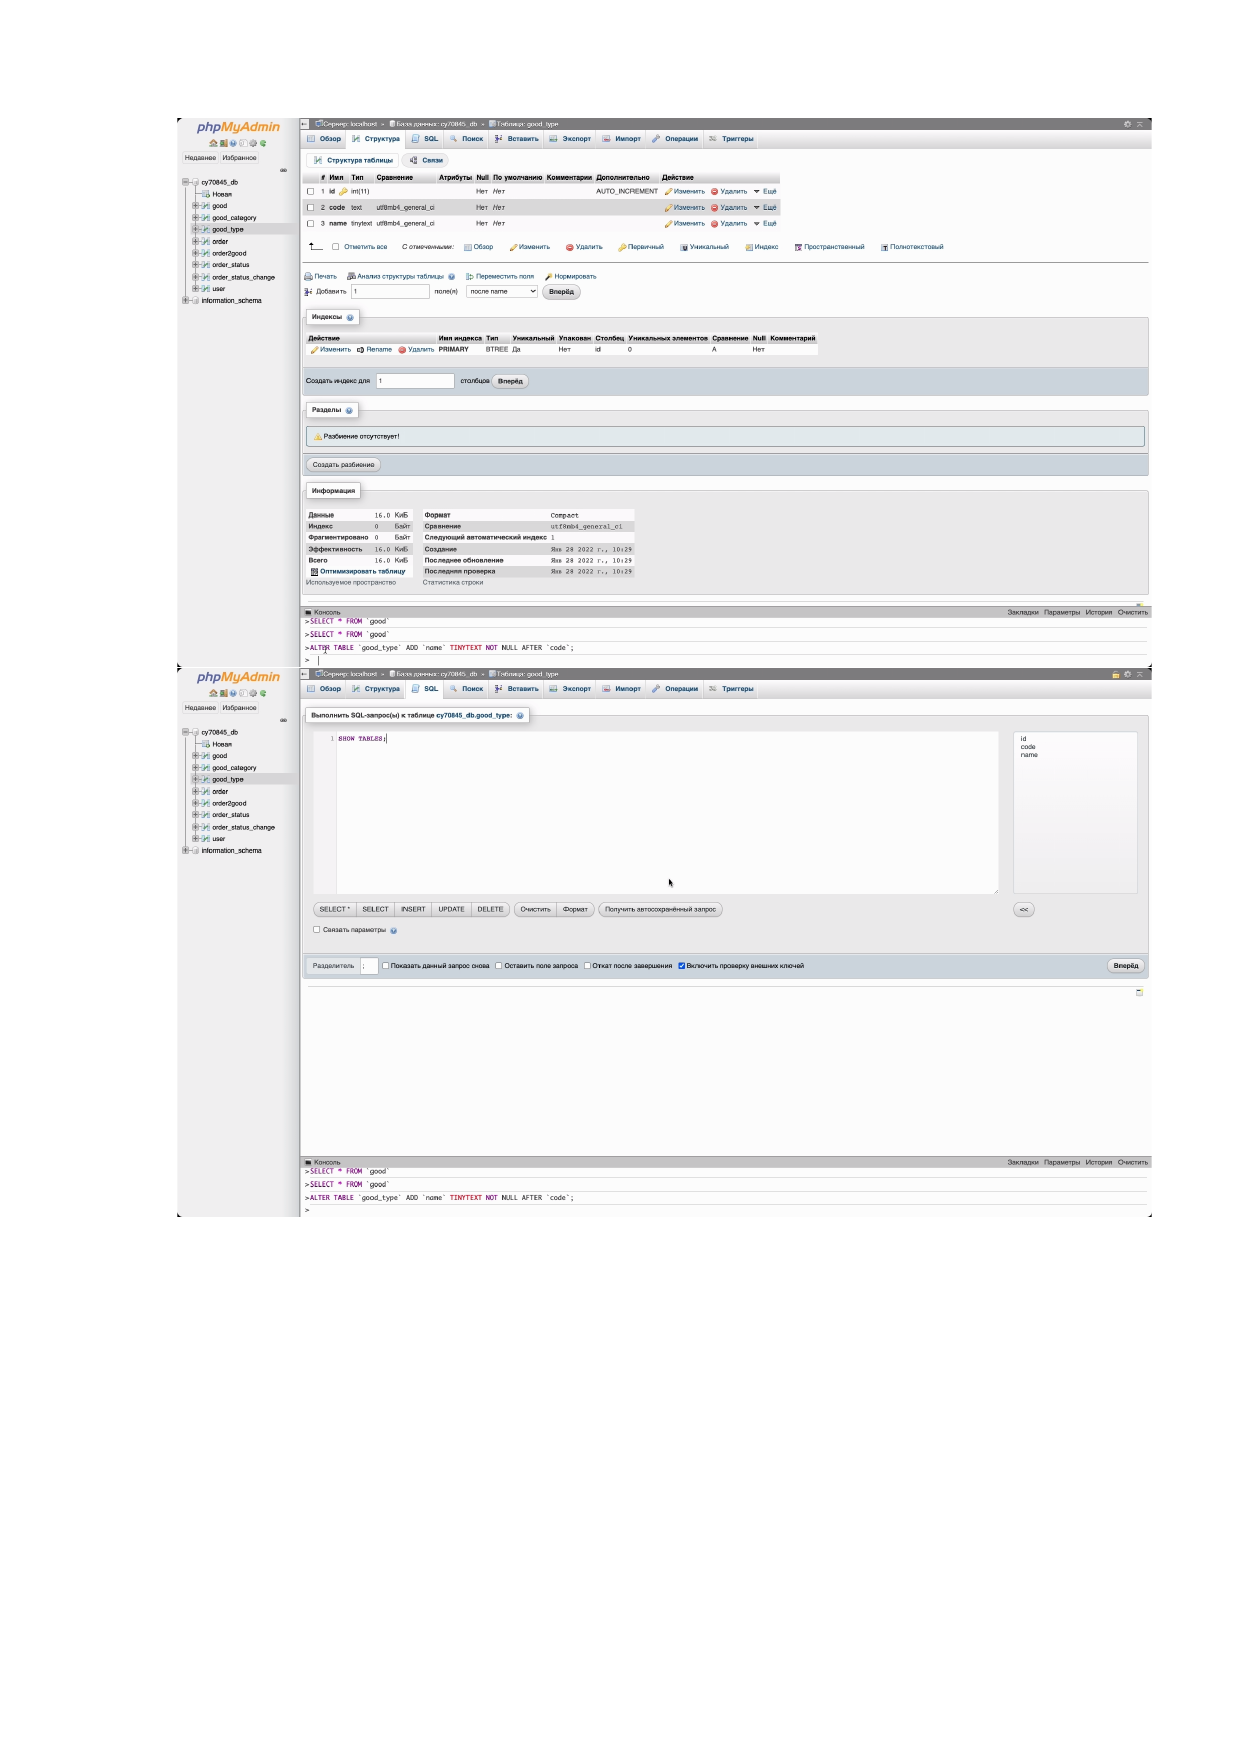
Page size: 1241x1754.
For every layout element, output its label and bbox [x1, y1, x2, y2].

picture [177, 668, 1152, 1217]
picture [177, 118, 1152, 667]
